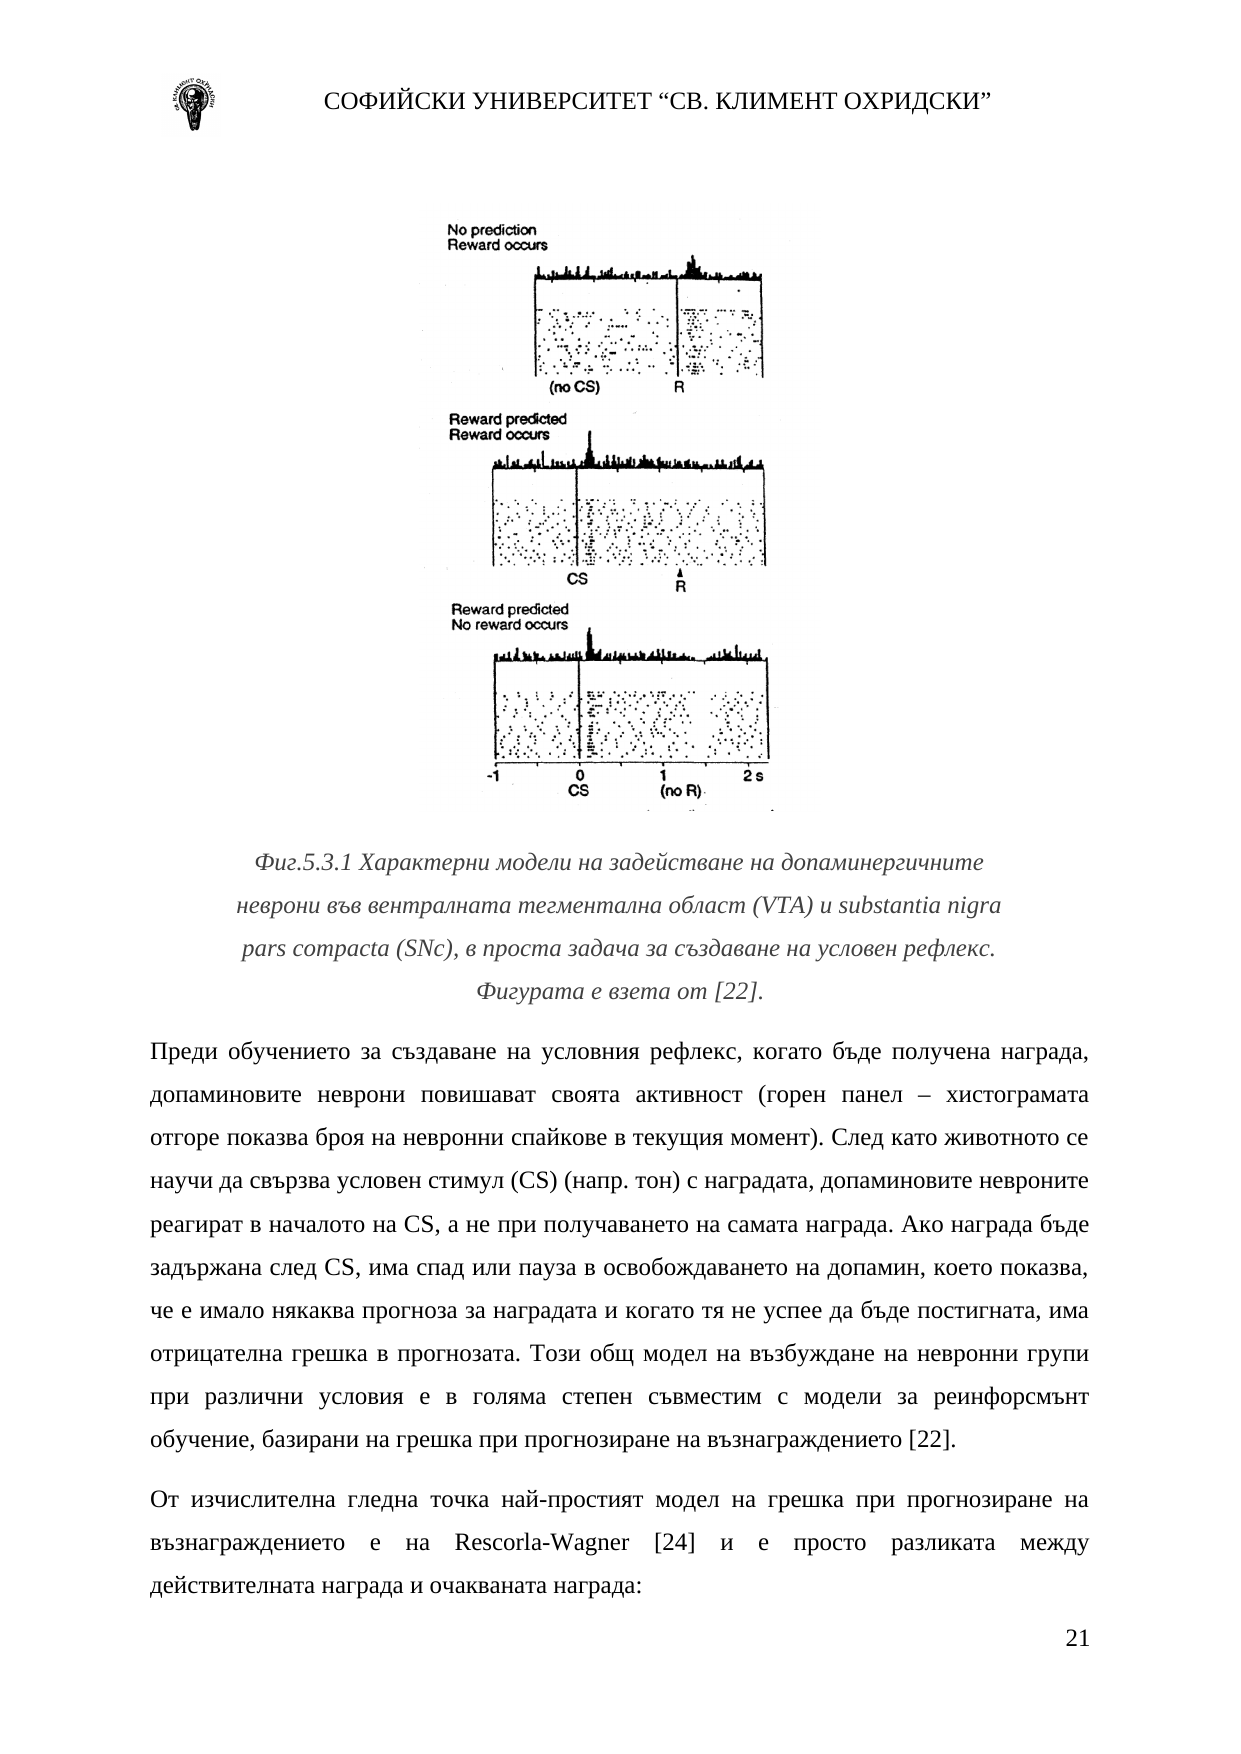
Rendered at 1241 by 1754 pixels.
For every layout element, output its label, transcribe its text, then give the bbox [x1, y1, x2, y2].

picture [419, 203, 822, 812]
text От изчислителна гледна точка най-простият модел на грешка при прогнозиране на възнаграждението е на Rescorla-Wagner [24] и е просто разликата между действителната награда и очакваната награда: [150, 1484, 1090, 1599]
text Фиг.5.3.1 Характерни модели на задействане на допаминергичните неврони във вентралната тегментална област (VTA) и substantia nigra pars compacta (SNc), в проста задача за създаване на условен рефлекс. Фигурата е взета от [22]. [233, 847, 1007, 1005]
text Преди обучението за създаване на условния рефлекс, когато бъде получена награда, допаминовите неврони повишават своята активност (горен панел – хистограмата отгоре показва броя на невронни спайкове в текущия момент). След като животното се научи да свързва условен стимул (CS) (напр. тон) с наградата, допаминовите невроните реагират в началото на CS, а не при получаването на самата награда. Ако награда бъде задържана след CS, има спад или пауза в освобождаването на допамин, което показва, че е имало някаква прогноза за наградата и когато тя не успее да бъде постигната, има отрицателна грешка в прогнозата. Този общ модел на възбуждане на невронни групи при различни условия е в голяма степен съвместим с модели за реинфорсмънт обучение, базирани на грешка при прогнозиране на възнаграждението [22]. [150, 1036, 1090, 1453]
picture [161, 73, 222, 137]
